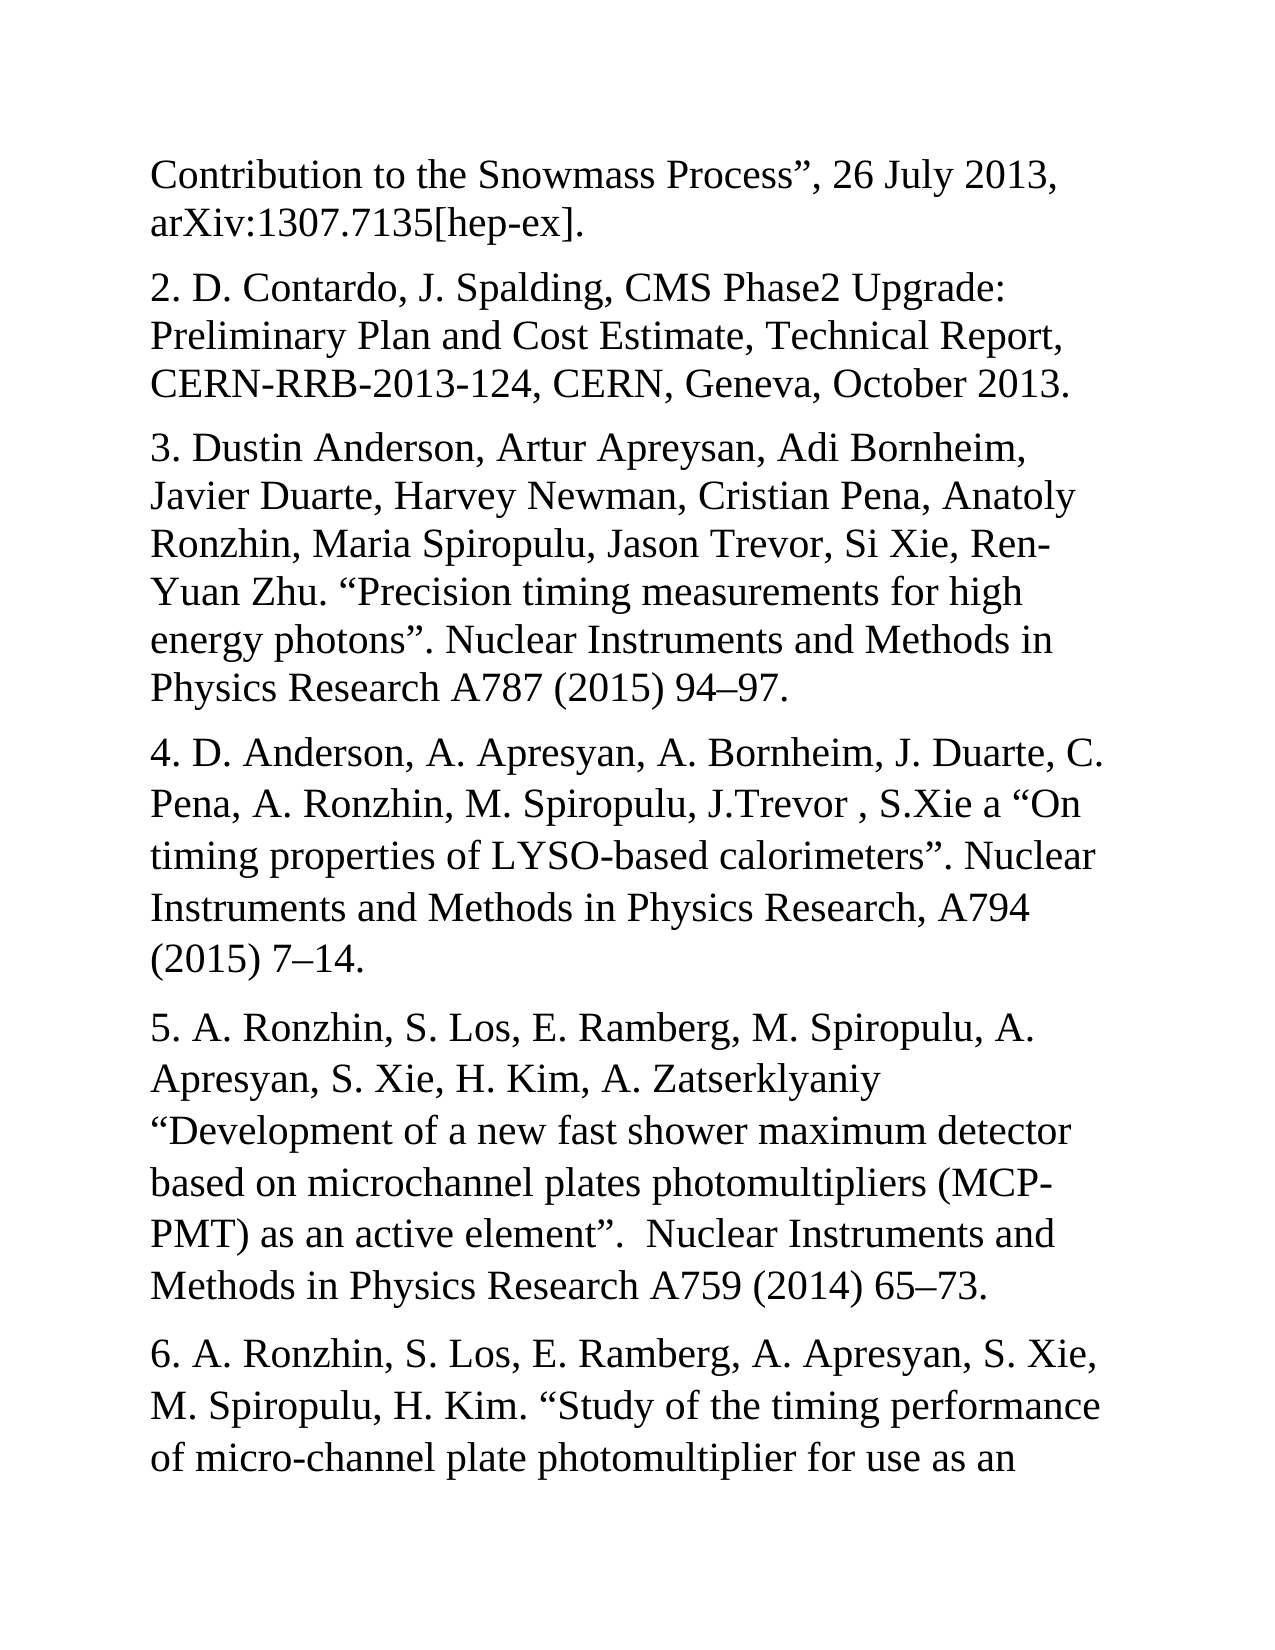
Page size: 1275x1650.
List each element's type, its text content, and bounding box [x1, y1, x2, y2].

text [150, 150, 1125, 246]
text 2. D. Contardo, J. Spalding, CMS Phase2 Upgrade: Preliminary Plan and Cost Estimate, Technical Report, CERN-RRB-2013-124, CERN, Geneva, October 2013. [150, 262, 1125, 406]
text 4. D. Anderson, A. Apresyan, A. Bornheim, J. Duarte, C. Pena, A. Ronzhin, M. Spiropulu, J.Trevor , S.Xie a “On timing properties of LYSO-based calorimeters”. Nuclear Instruments and Methods in Physics Research, A794 (2015) 7–14. [150, 727, 1125, 982]
text 5. A. Ronzhin, S. Los, E. Ramberg, M. Spiropulu, A. Apresyan, S. Xie, H. Kim, A. Zatserklyaniy “Development of a new fast shower maximum detector based on microchannel plates photomultipliers (MCP-PMT) as an active element”. Nuclear Instruments and Methods in Physics Research A759 (2014) 65–73. [150, 1002, 1125, 1308]
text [150, 1329, 1125, 1480]
text 3. Dustin Anderson, Artur Apreysan, Adi Bornheim, Javier Duarte, Harvey Newman, Cristian Pena, Anatoly Ronzhin, Maria Spiropulu, Jason Trevor, Si Xie, Ren-Yuan Zhu. “Precision timing measurements for high energy photons”. Nuclear Instruments and Methods in Physics Research A787 (2015) 94–97. [150, 423, 1125, 710]
